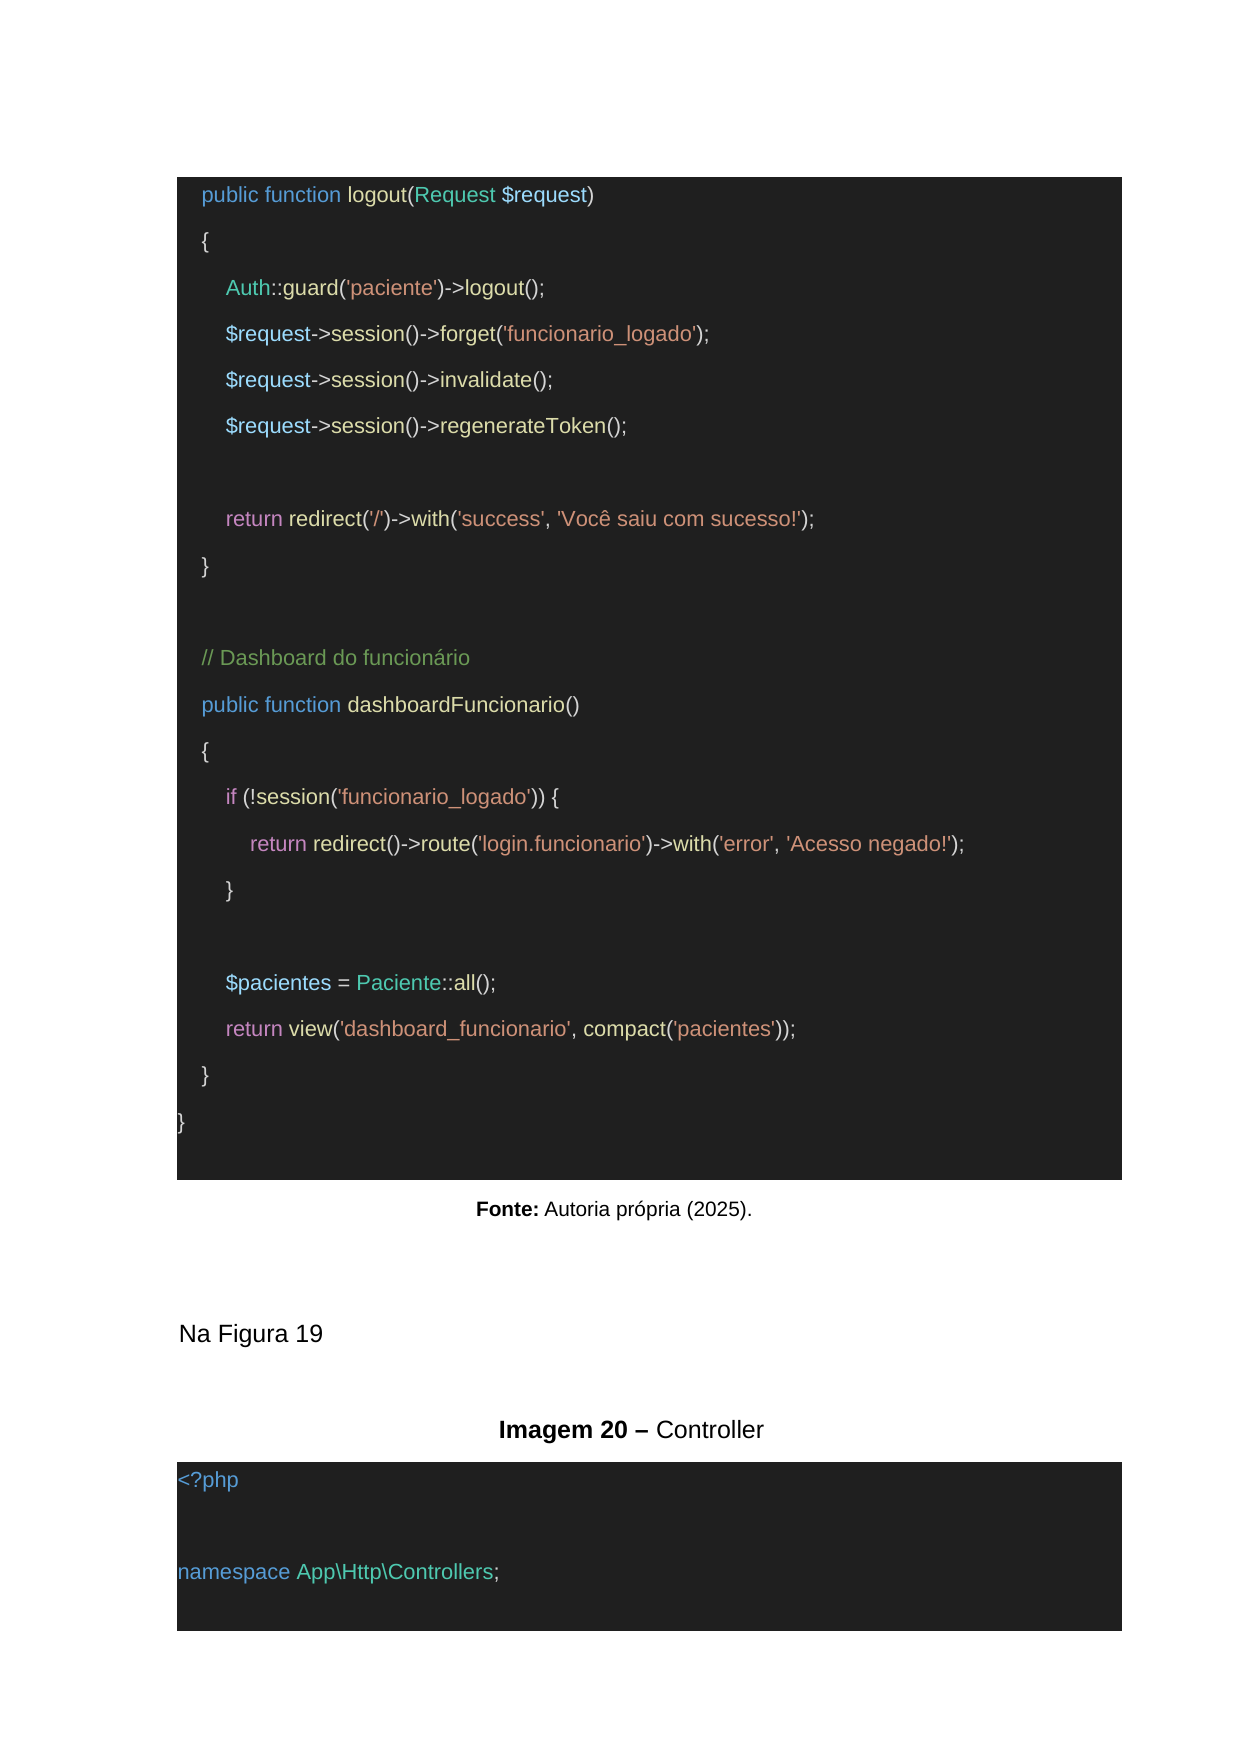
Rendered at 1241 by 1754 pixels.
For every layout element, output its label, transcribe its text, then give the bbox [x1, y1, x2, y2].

text public function dashboardFuncionario() [177, 687, 1122, 717]
text } [177, 548, 1122, 578]
text { [177, 733, 1122, 763]
text $request->session()->regenerateToken(); [177, 409, 1122, 439]
text <?php [177, 1462, 1122, 1492]
text } [177, 872, 1122, 902]
text $pacientes = Paciente::all(); [177, 965, 1122, 995]
text { [177, 223, 1122, 253]
text // Dashboard do funcionário [177, 641, 1122, 670]
text if (!session('funcionario_logado')) { [177, 780, 1122, 809]
text public function logout(Request $request) [177, 177, 1122, 207]
text return redirect('/')->with('success', 'Você saiu com sucesso!'); [177, 502, 1122, 531]
text } [177, 1058, 1122, 1088]
text Na Figura 19 [179, 1319, 1122, 1348]
text return redirect()->route('login.funcionario')->with('error', 'Acesso negado!'); [177, 826, 1122, 856]
text return view('dashboard_funcionario', compact('pacientes')); [177, 1012, 1122, 1041]
text $request->session()->forget('funcionario_logado'); [177, 316, 1122, 346]
text } [177, 1104, 1122, 1134]
text Imagem 20 – Controller [238, 1415, 1024, 1444]
text Fonte: Autoria própria (2025). [177, 1197, 1051, 1221]
text namespace App\Http\Controllers; [177, 1555, 1122, 1584]
text Auth::guard('paciente')->logout(); [177, 270, 1122, 299]
text $request->session()->invalidate(); [177, 363, 1122, 392]
